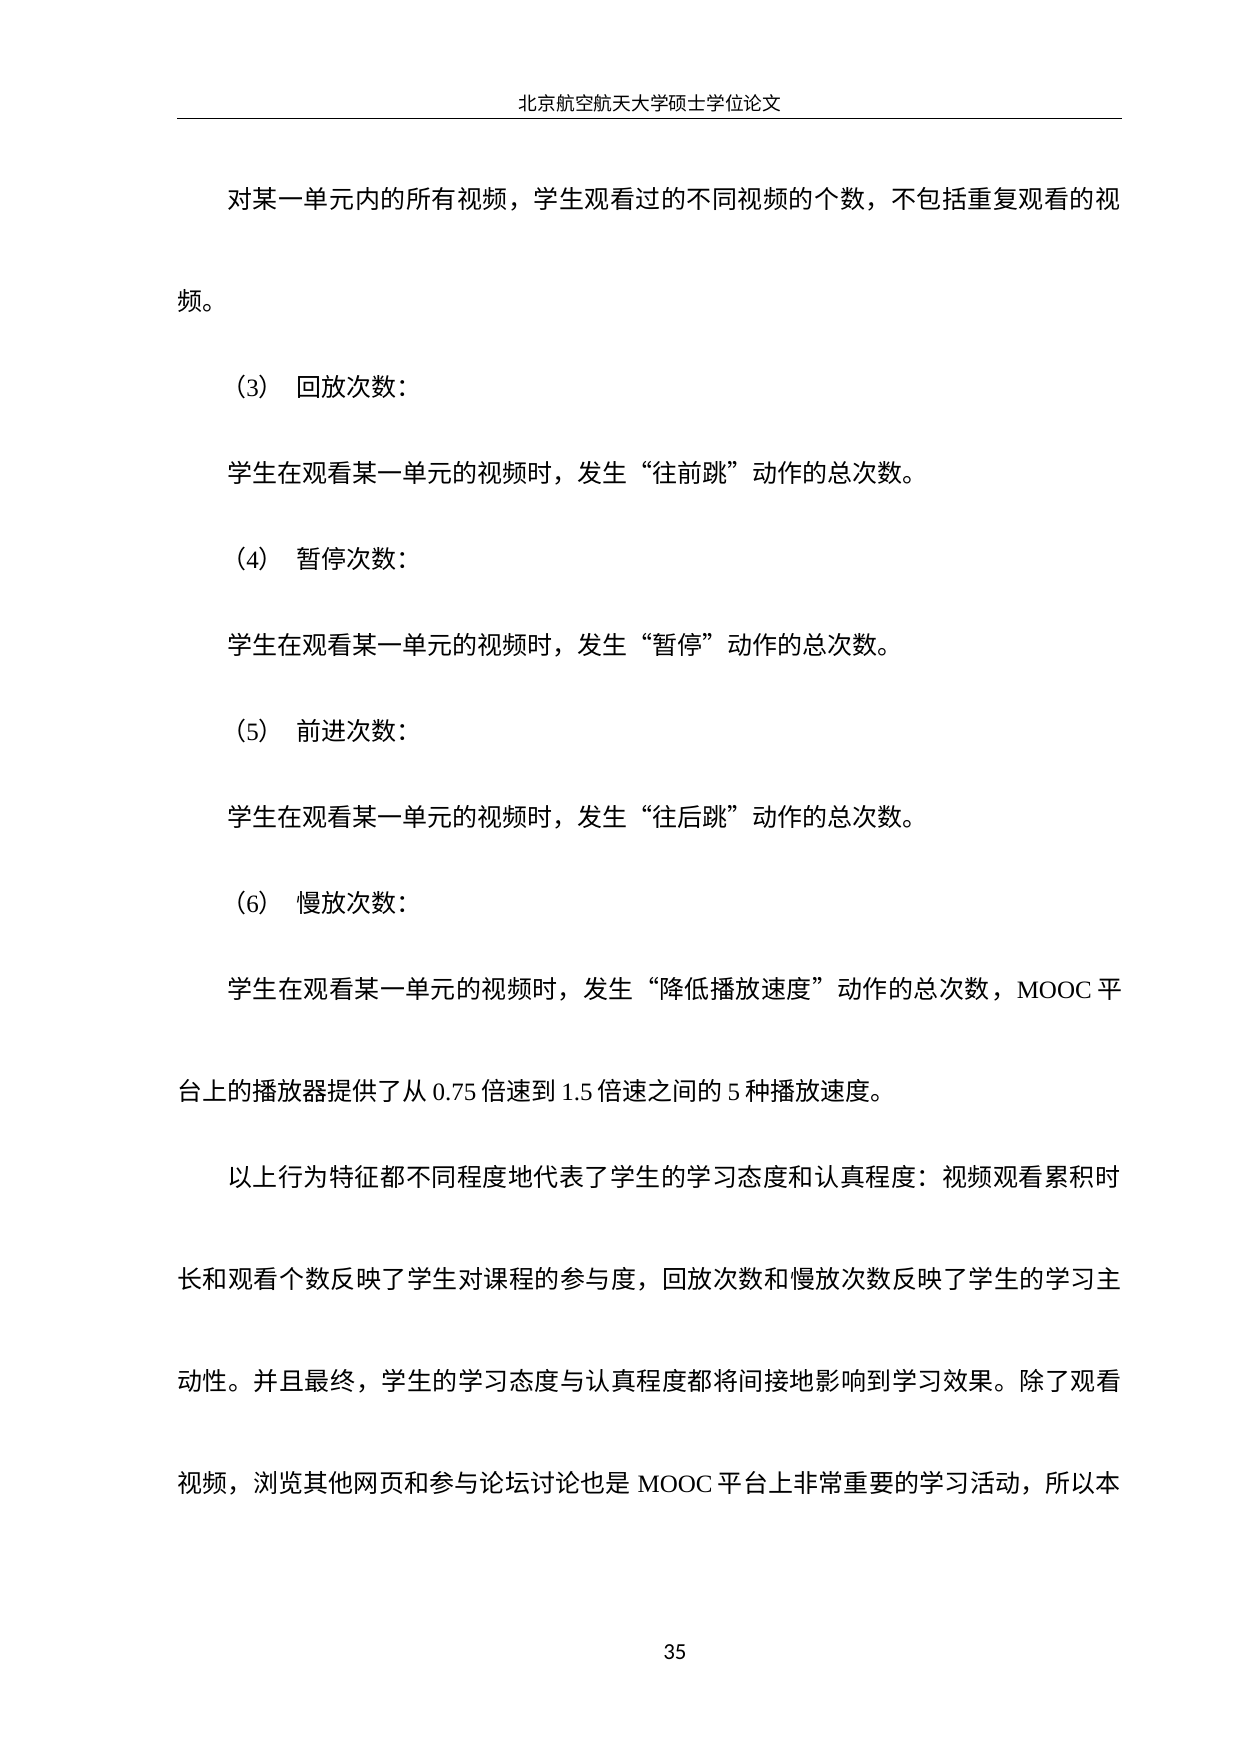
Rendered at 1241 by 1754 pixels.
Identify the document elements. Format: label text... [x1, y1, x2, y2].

list 暂停次数： [221, 524, 1122, 592]
text 学生在观看某一单元的视频时，发生“往后跳”动作的总次数。 [177, 782, 1122, 850]
text 学生在观看某一单元的视频时，发生“暂停”动作的总次数。 [177, 610, 1122, 678]
text 学生在观看某一单元的视频时，发生“往前跳”动作的总次数。 [177, 438, 1122, 506]
list 前进次数： [221, 696, 1122, 764]
text 学生在观看某一单元的视频时，发生“降低播放速度”动作的总次数，MOOC平台上的播放器提供了从0.75倍速到1.5倍速之间的5种播放速度。 [177, 954, 1122, 1124]
list 回放次数： [221, 352, 1122, 420]
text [177, 1142, 1122, 1516]
text 对某一单元内的所有视频，学生观看过的不同视频的个数，不包括重复观看的视频。 [177, 164, 1122, 334]
list 慢放次数： [221, 868, 1122, 936]
